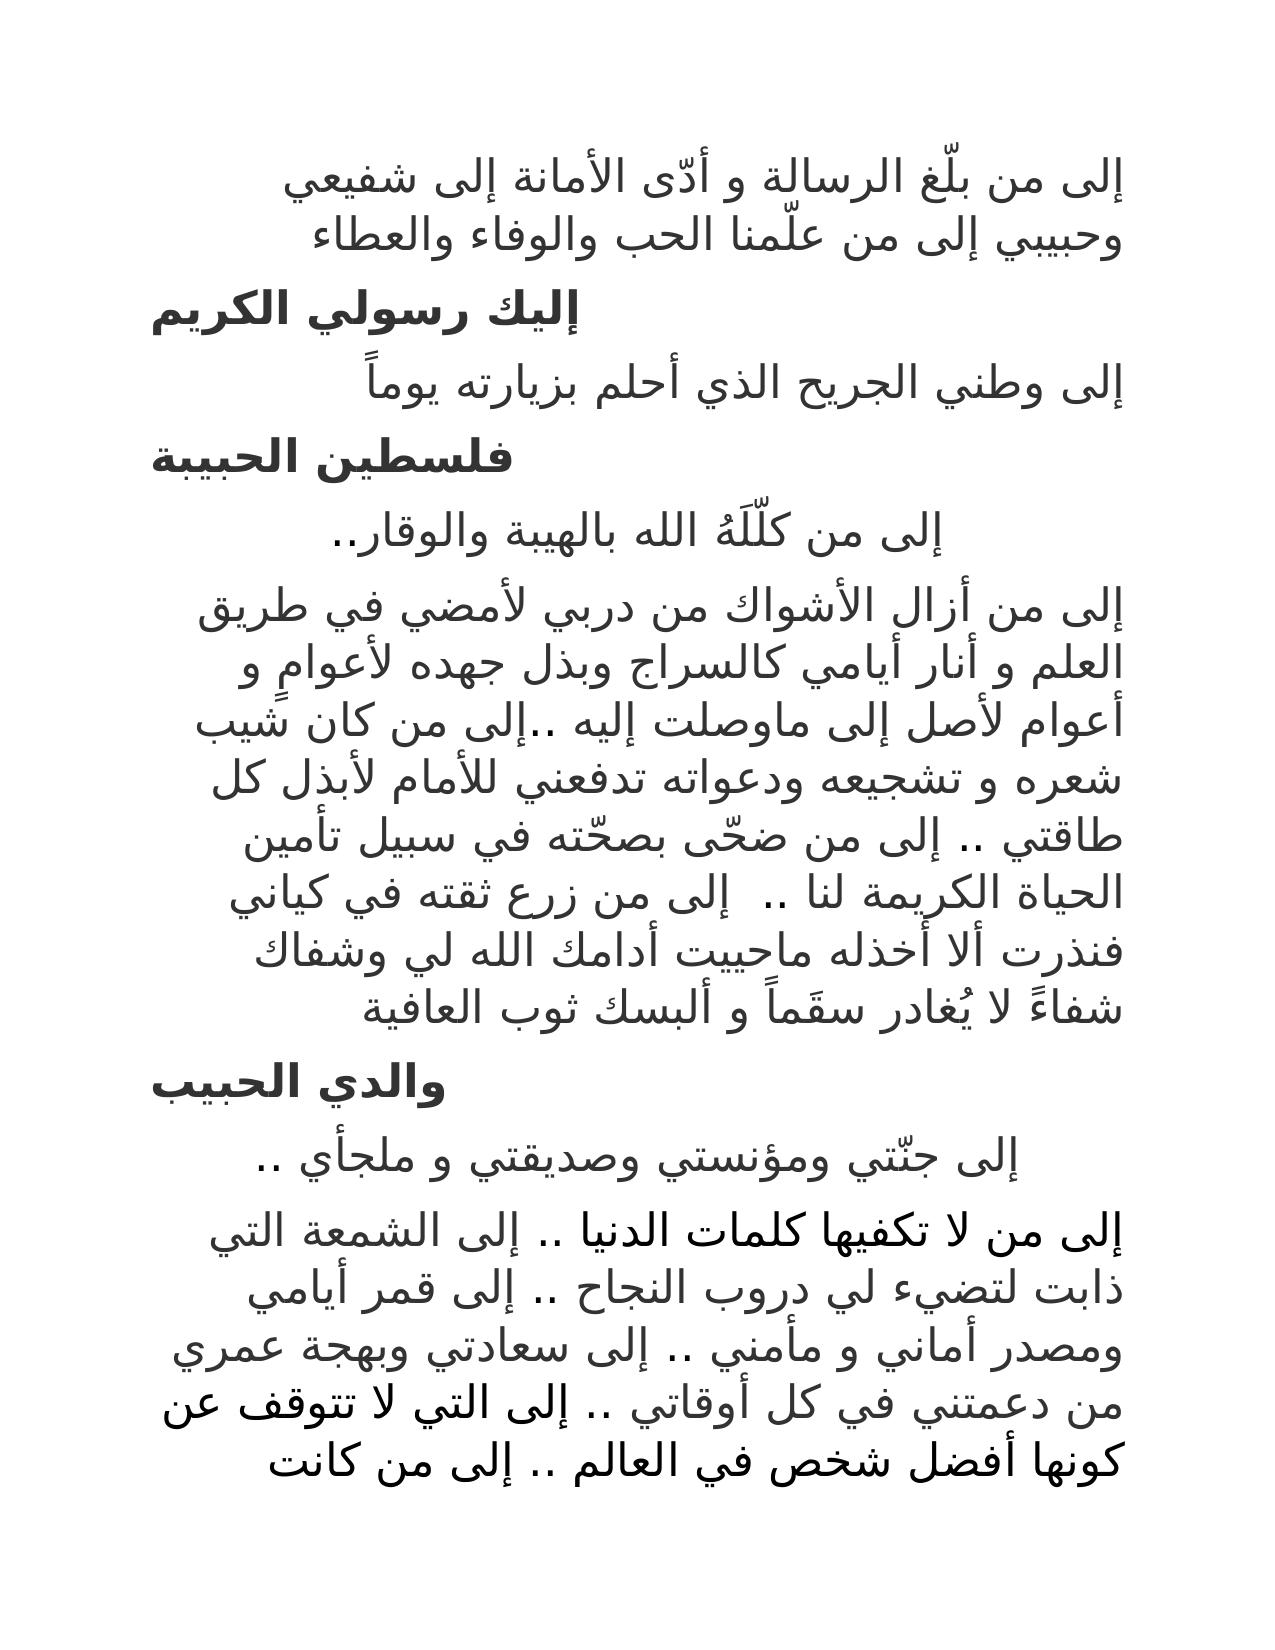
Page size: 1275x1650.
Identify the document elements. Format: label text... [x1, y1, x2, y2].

text إلى من أزال الأشواك من دربي لأمضي في طريق العلم و أنار أيامي كالسراج وبذل جهده لأعوامٍ و أعوام لأصل إلى ماوصلت إليه ..إلى من كان شيب شعره و تشجيعه ودعواته تدفعني للأمام لأبذل كل طاقتي .. إلى من ضحّى بصحّته في سبيل تأمين الحياة الكريمة لنا .. إلى من زرع ثقته في كياني فنذرت ألا أخذله ماحييت أدامك الله لي وشفاك شفاءً لا يُغادر سقَماً و ألبسك ثوب العافية [150, 578, 1125, 1034]
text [150, 1203, 1125, 1487]
text إليك رسولي الكريم [150, 282, 1125, 335]
text إلى من بلّغ الرسالة و أدّى الأمانة إلى شفيعي وحبيبي إلى من علّمنا الحب والوفاء والعطاء [150, 150, 1125, 261]
text إلى وطني الجريح الذي أحلم بزيارته يوماً [150, 356, 1125, 409]
text فلسطين الحبيبة [150, 430, 1125, 483]
text إلى جنّتي ومؤنستي وصديقتي و ملجأي .. [150, 1129, 1125, 1182]
text والدي الحبيب [150, 1055, 1125, 1108]
text إلى من كلّلَهُ الله بالهيبة والوقار.. [150, 504, 1125, 557]
